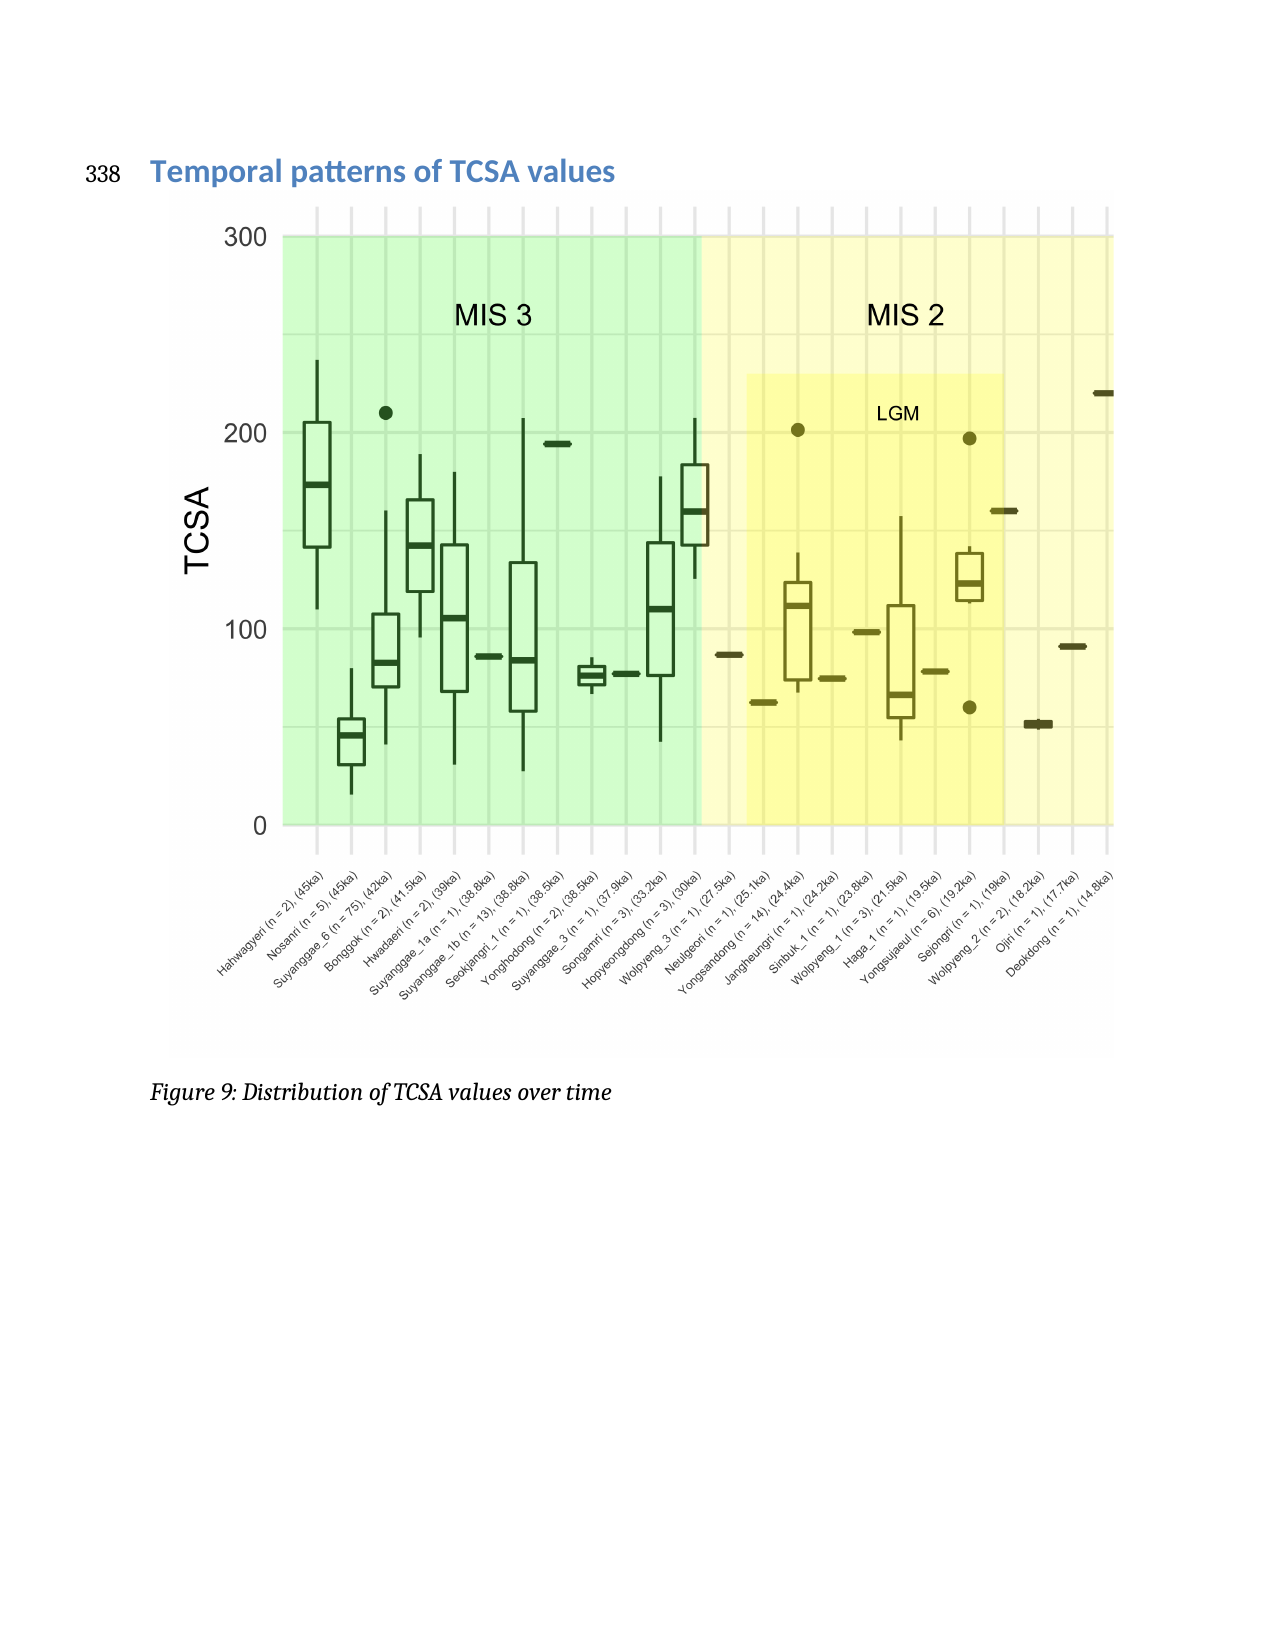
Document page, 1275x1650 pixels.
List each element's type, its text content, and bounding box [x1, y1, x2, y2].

table_header Figure 9: Distribution of TCSA values over time [139, 191, 1114, 1119]
subtitle Temporal patterns of TCSA values [150, 150, 1125, 191]
picture [168, 190, 1114, 1058]
